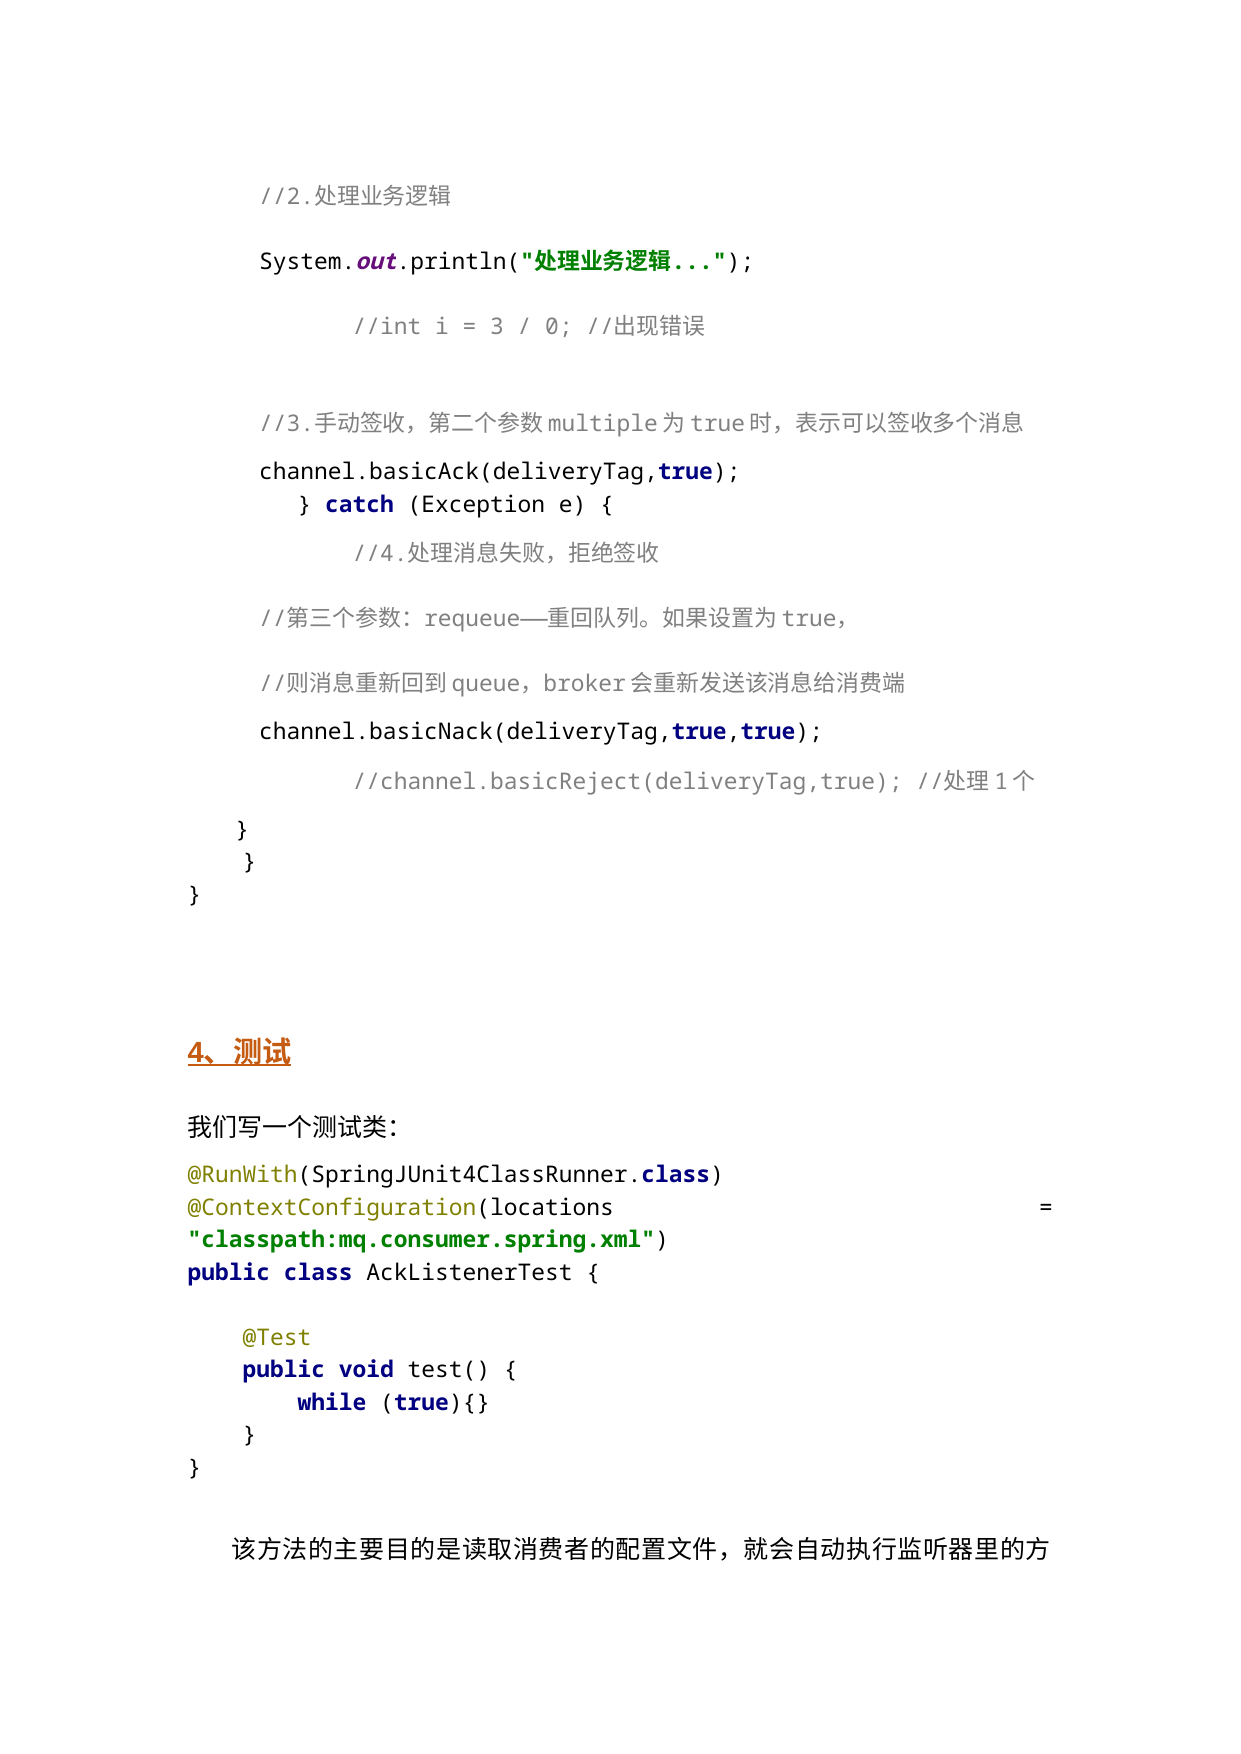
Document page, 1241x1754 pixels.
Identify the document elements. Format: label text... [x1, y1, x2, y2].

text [187, 162, 1053, 909]
text @RunWith(SpringJUnit4ClassRunner.class) @ContextConfiguration(locations = "classpath:mq.consumer.spring.xml") public class AckListenerTest { @Test public void test() { while (true){} } } [187, 1158, 1053, 1206]
text @RunWith(SpringJUnit4ClassRunner.class) @ContextConfiguration(locations = "classpath:mq.consumer.spring.xml") public class AckListenerTest { @Test public void test() { while (true){} } } [187, 1210, 1053, 1483]
text 我们写一个测试类： [187, 1093, 1053, 1158]
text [187, 1515, 1053, 1580]
subtitle 4、测试 [187, 1017, 1053, 1082]
